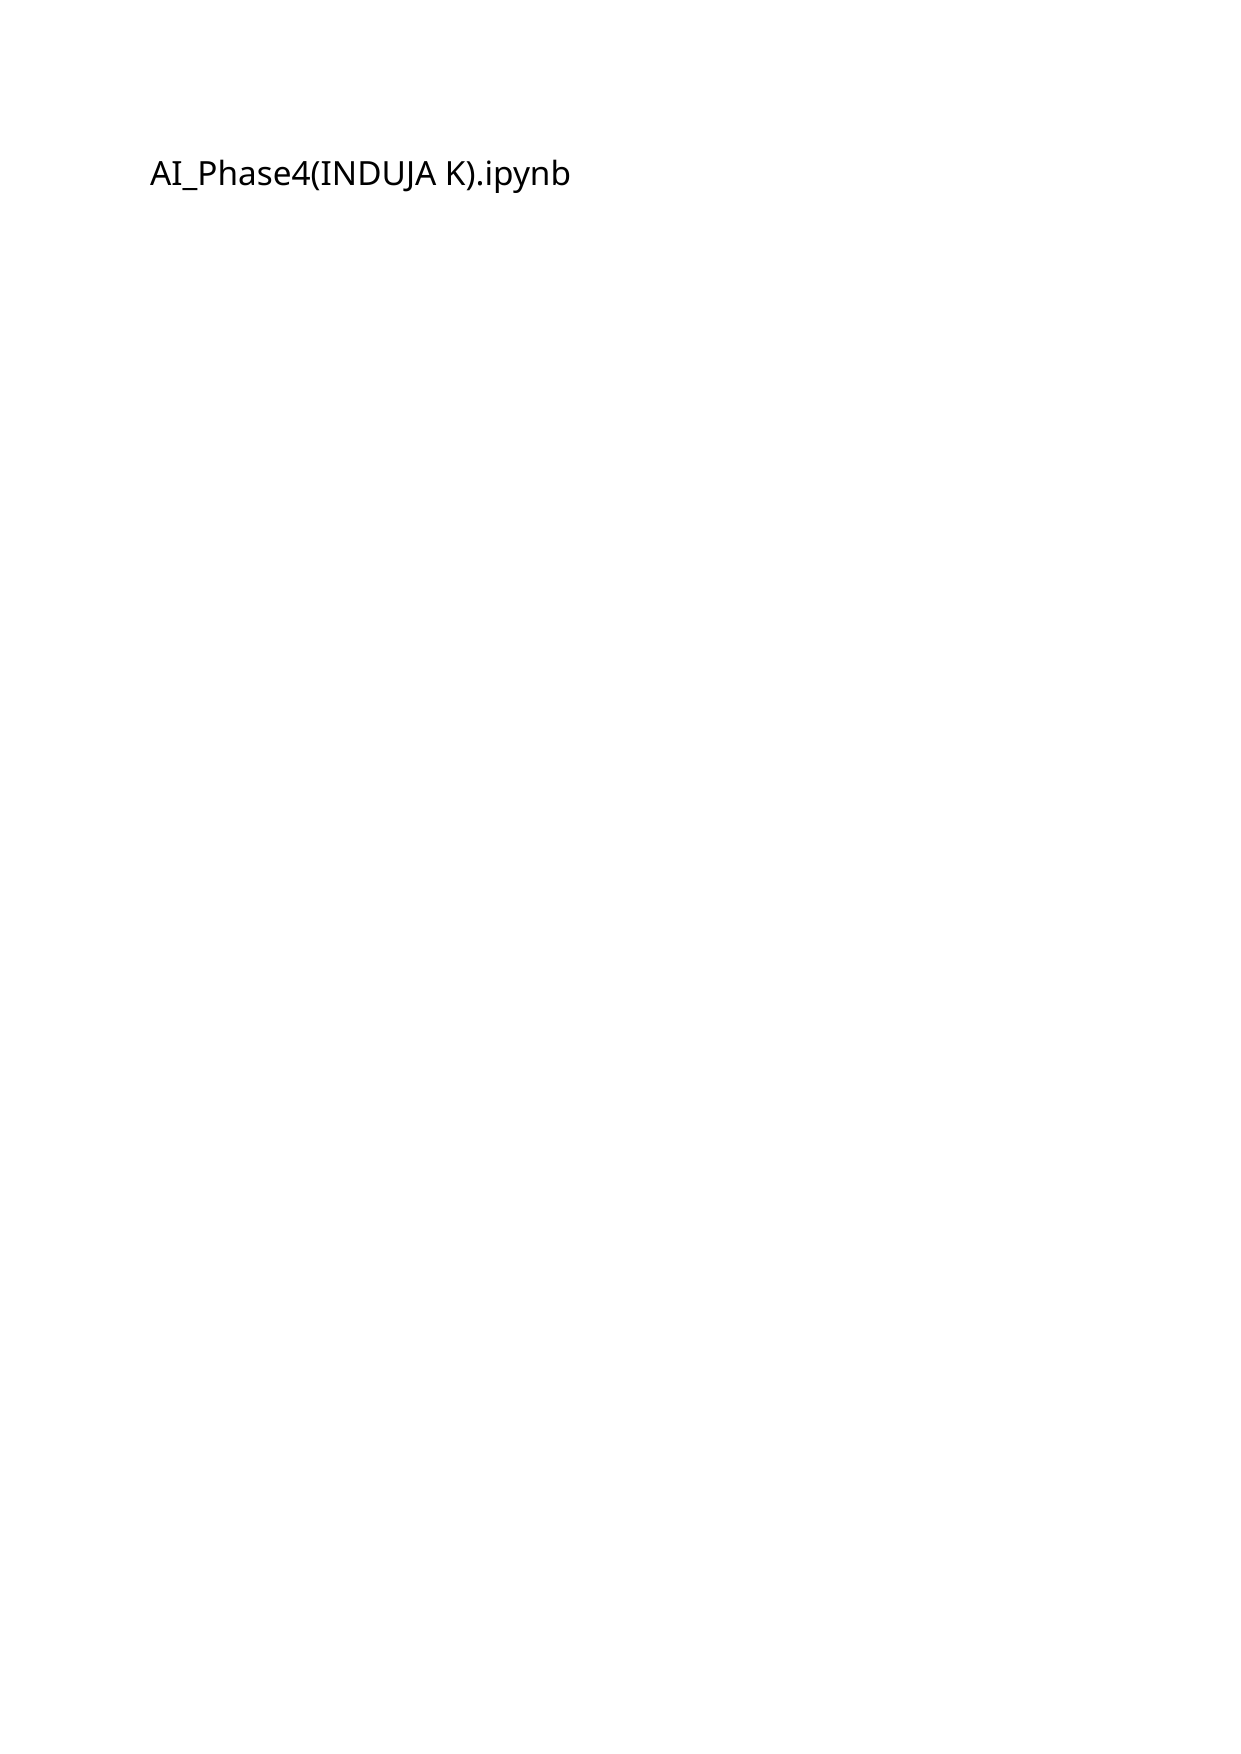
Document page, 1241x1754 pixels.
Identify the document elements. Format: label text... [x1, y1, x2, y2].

text AI_Phase4(INDUJA K).ipynb [150, 150, 1090, 195]
